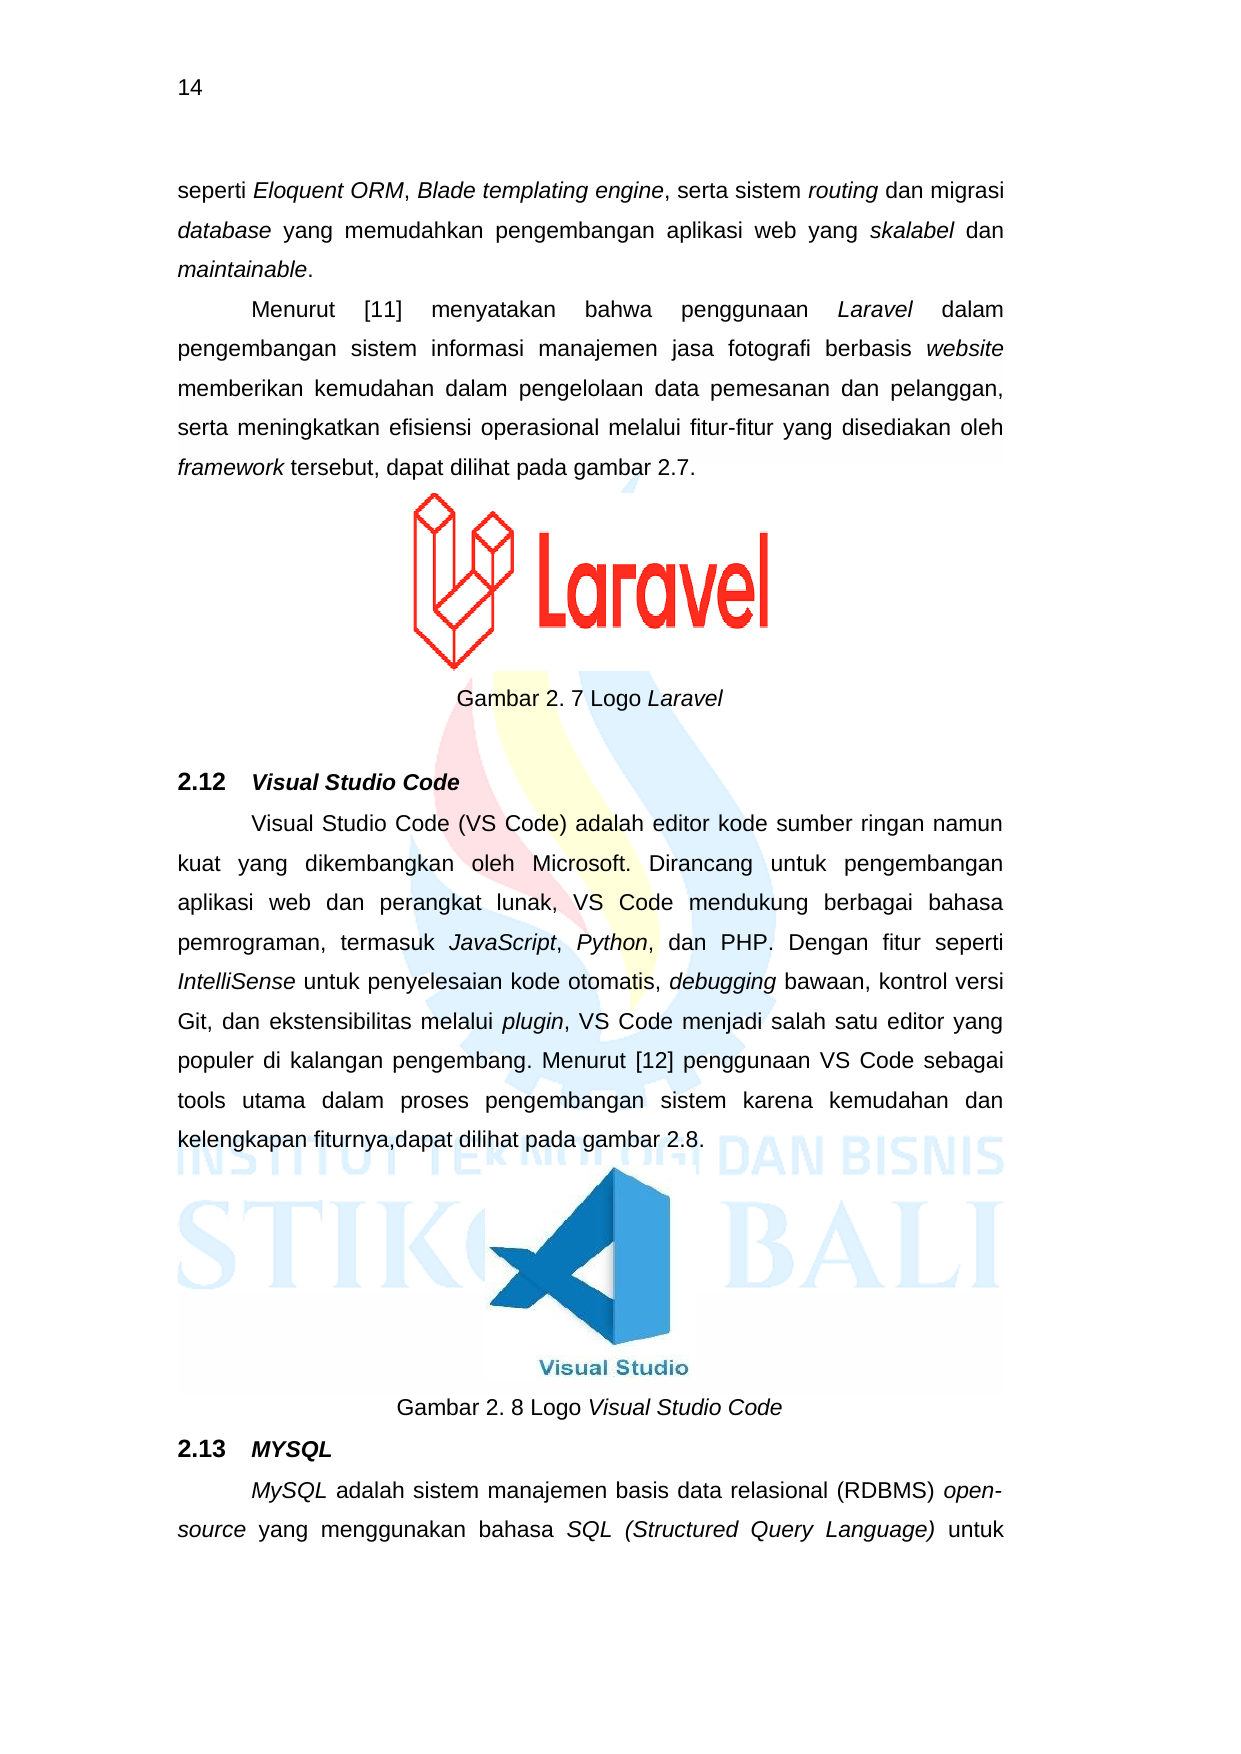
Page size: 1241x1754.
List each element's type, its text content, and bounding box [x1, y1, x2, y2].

text Gambar 2. 8 Logo Visual Studio Code [177, 1394, 1004, 1421]
list MYSQL [177, 1434, 1004, 1462]
picture [485, 1165, 696, 1380]
text Menurut menyatakan bahwa penggunaan Laravel dalam pengembangan sistem informasi manajemen jasa fotografi berbasis website memberikan kemudahan dalam pengelolaan data pemesanan dan pelanggan, serta meningkatkan efisiensi operasional melalui fitur-fitur yang disediakan oleh framework tersebut, dapat dilihat pada gambar 2.7. [177, 296, 1004, 480]
picture [413, 493, 768, 671]
text Gambar 2. 7 Logo Laravel [177, 684, 1004, 711]
text Visual Studio Code (VS Code) adalah editor kode sumber ringan namun kuat yang dikembangkan oleh Microsoft. Dirancang untuk pengembangan aplikasi web dan perangkat lunak, VS Code mendukung berbagai bahasa pemrograman, termasuk JavaScript, Python, dan PHP. Dengan fitur seperti IntelliSense untuk penyelesaian kode otomatis, debugging bawaan, kontrol versi Git, dan ekstensibilitas melalui plugin, VS Code menjadi salah satu editor yang populer di kalangan pengembang. Menurut penggunaan VS Code sebagai tools utama dalam proses pengembangan sistem karena kemudahan dan kelengkapan fiturnya,dapat dilihat pada gambar 2.8. [177, 810, 1004, 1152]
list Visual Studio Code [177, 767, 1004, 796]
